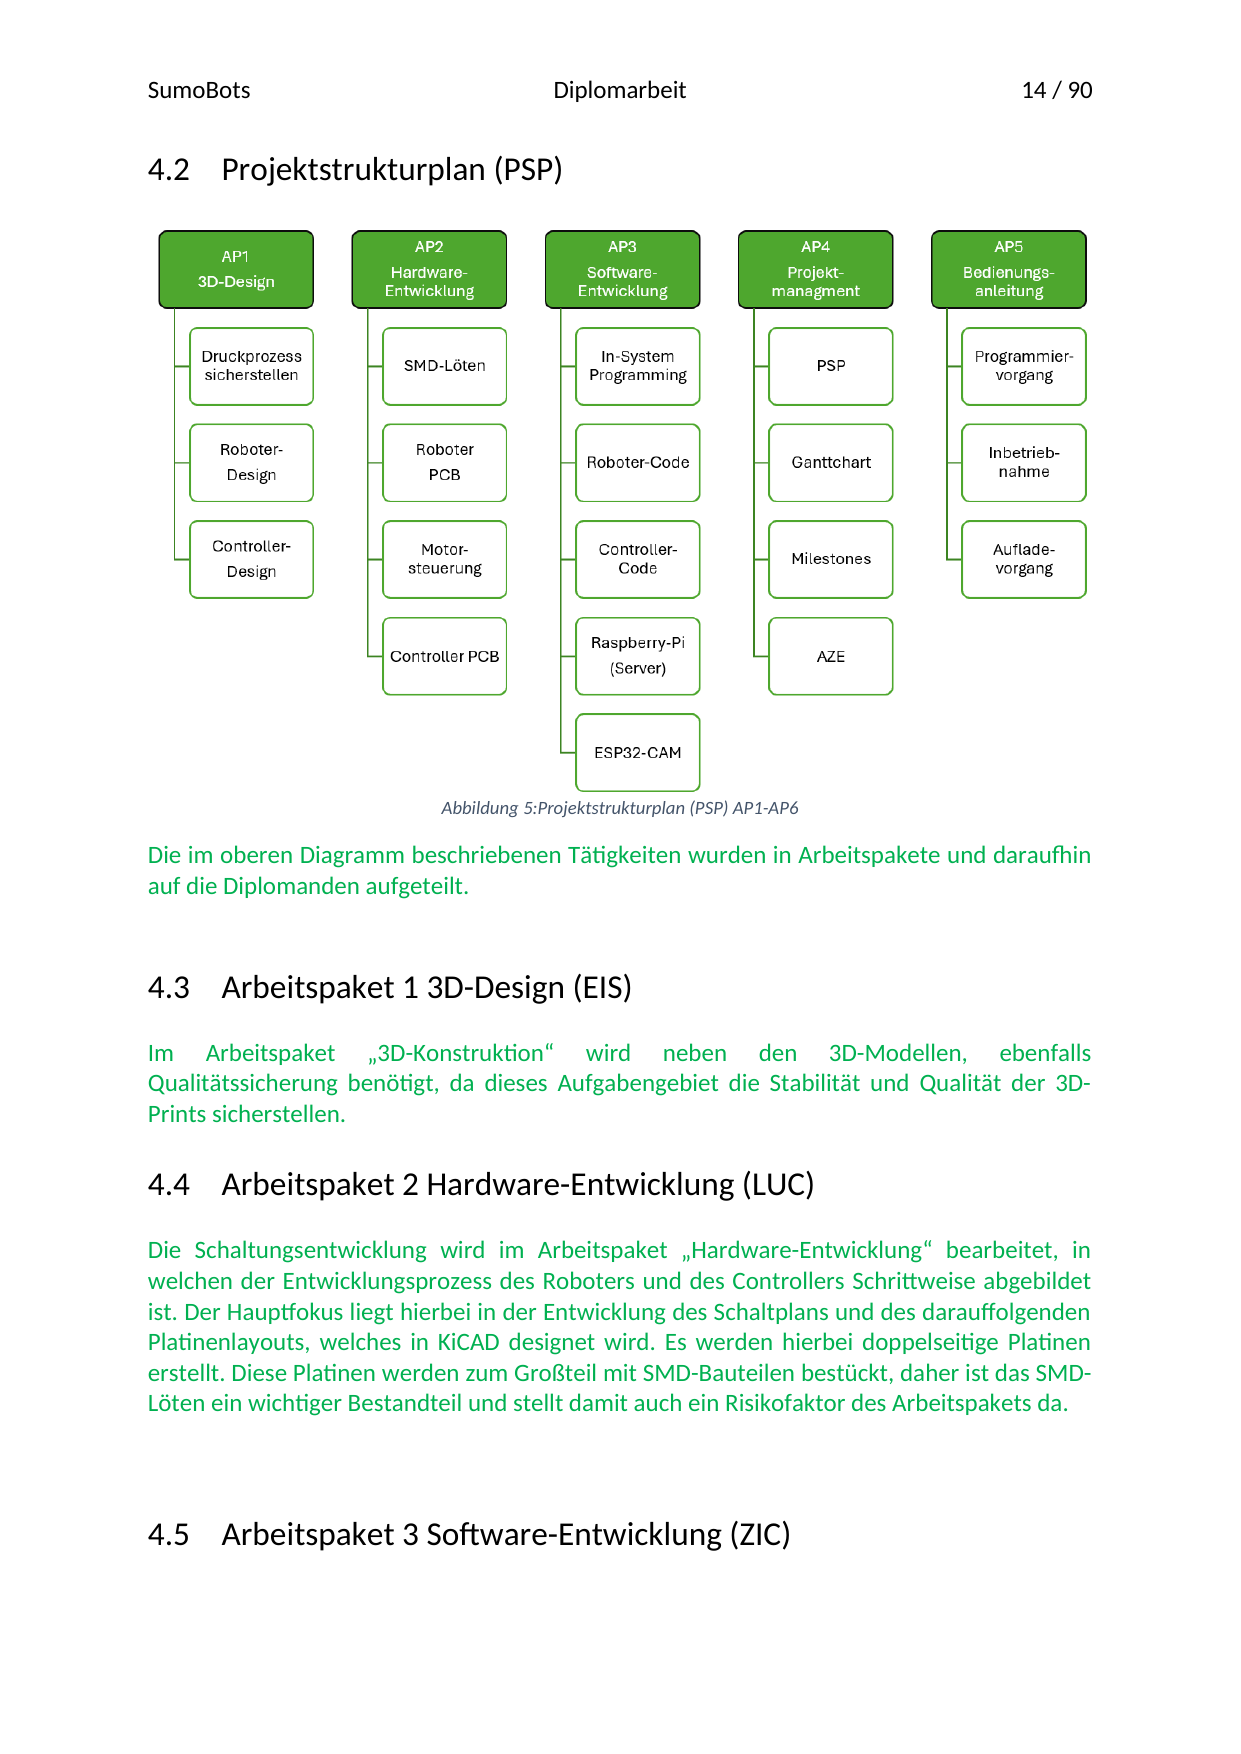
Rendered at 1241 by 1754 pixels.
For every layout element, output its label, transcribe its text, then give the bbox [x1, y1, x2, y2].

subtitle Arbeitspaket 3 Software-Entwicklung (ZIC) [148, 1513, 1093, 1554]
text Im Arbeitspaket „3D-Konstruktion“ wird neben den 3D-Modellen, ebenfalls Qualitätssicherung benötigt, da dieses Aufgabengebiet die Stabilität und Qualität der 3D-Prints sicherstellen. [148, 1037, 1093, 1129]
subtitle Arbeitspaket 1 3D-Design (EIS) [148, 966, 1093, 1007]
picture [147, 218, 1093, 796]
text Die im oberen Diagramm beschriebenen Tätigkeiten wurden in Arbeitspakete und daraufhin auf die Diplomanden aufgeteilt. [148, 839, 1093, 901]
text Abbildung 5:Projektstrukturplan (PSP) AP1-AP6 [148, 796, 1093, 819]
subtitle Projektstrukturplan (PSP) [148, 148, 1093, 188]
text Die Schaltungsentwicklung wird im Arbeitspaket „Hardware-Entwicklung“ bearbeitet, in welchen der Entwicklungsprozess des Roboters und des Controllers Schrittweise abgebildet ist. Der Hauptfokus liegt hierbei in der Entwicklung des Schaltplans und des darauffolgenden Platinenlayouts, welches in KiCAD designet wird. Es werden hierbei doppelseitige Platinen erstellt. Diese Platinen werden zum Großteil mit SMD-Bauteilen bestückt, daher ist das SMD-Löten ein wichtiger Bestandteil und stellt damit auch ein Risikofaktor des Arbeitspakets da. [148, 1234, 1093, 1418]
subtitle Arbeitspaket 2 Hardware-Entwicklung (LUC) [148, 1163, 1093, 1204]
